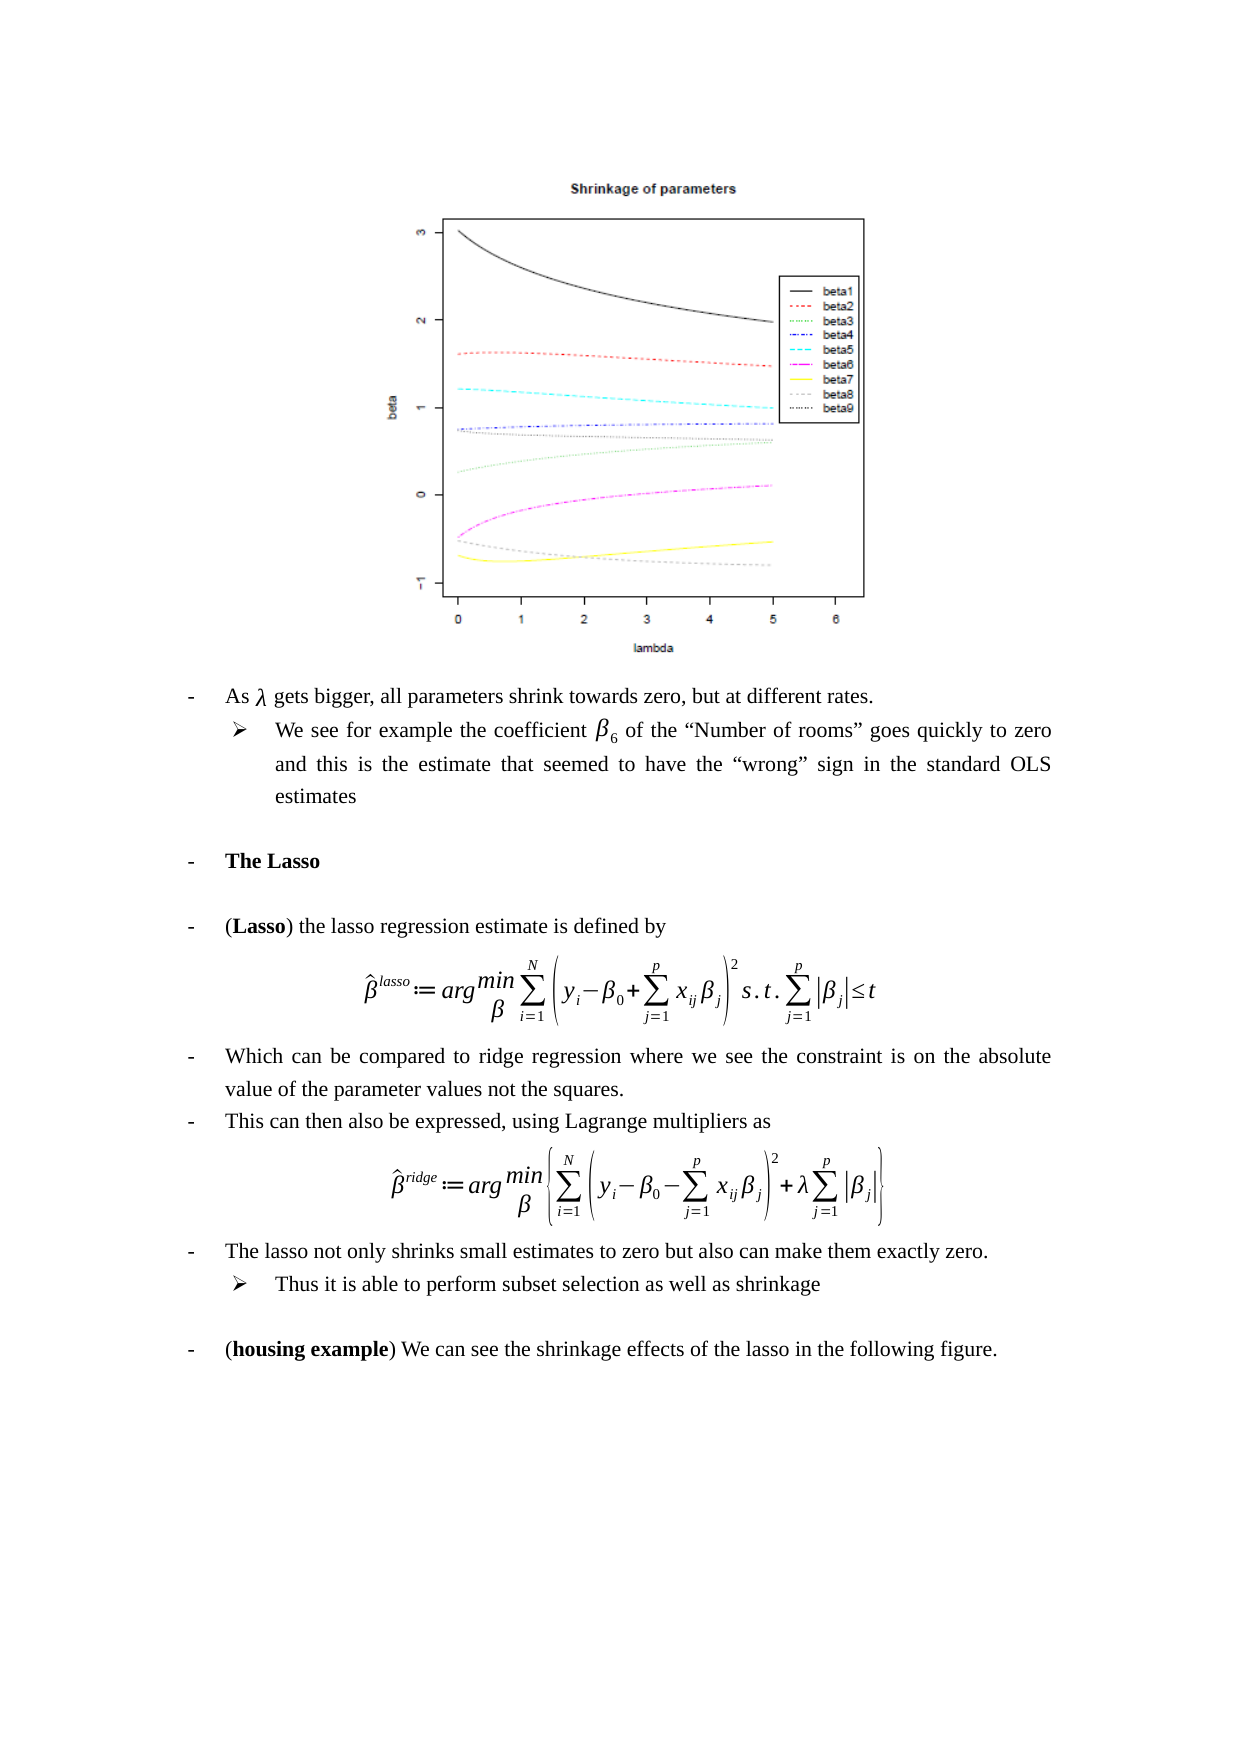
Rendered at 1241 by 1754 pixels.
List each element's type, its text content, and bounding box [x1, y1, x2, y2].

list As gets bigger, all parameters shrink towards zero, but at different rates. [187, 682, 1053, 714]
list The lasso not only shrinks small estimates to zero but also can make them exactly zero. [187, 1234, 1053, 1267]
list Thus it is able to perform subset selection as well as shrinkage [231, 1267, 1053, 1299]
list Which can be compared to ridge regression where we see the constraint is on the absolute value of the parameter values not the squares. [187, 1039, 1053, 1104]
list (Lasso) the lasso regression estimate is defined by [187, 909, 1053, 942]
list This can then also be expressed, using Lagrange multipliers as [187, 1104, 1053, 1137]
list The Lasso [187, 844, 1053, 877]
list We see for example the coefficient of the “Number of rooms” goes quickly to zero and this is the estimate that seemed to have the “wrong” sign in the standard OLS estimates [231, 714, 1053, 812]
list (housing example) We can see the shrinkage effects of the lasso in the following figure. [187, 1332, 1053, 1364]
picture [342, 162, 898, 666]
